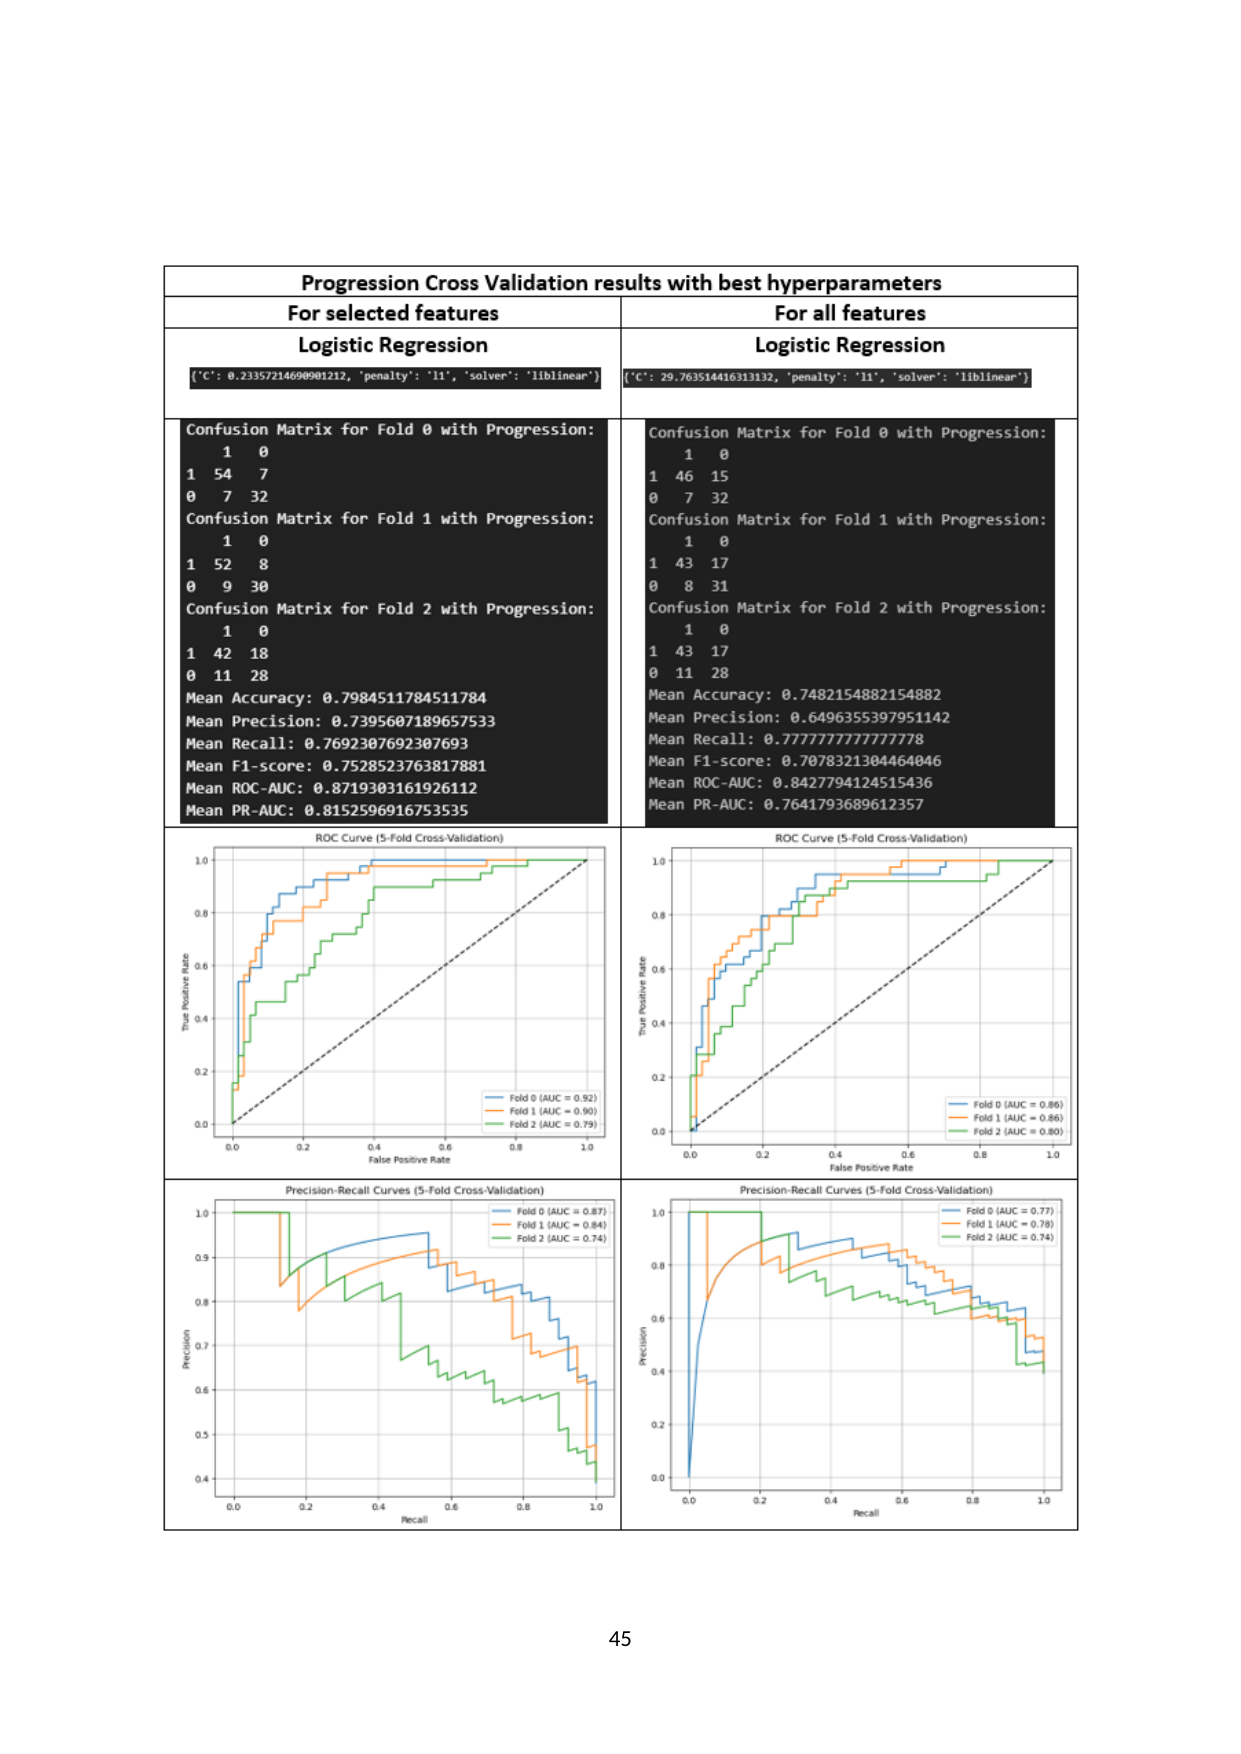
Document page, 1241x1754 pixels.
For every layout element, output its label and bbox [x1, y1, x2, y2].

picture [150, 256, 1091, 1546]
